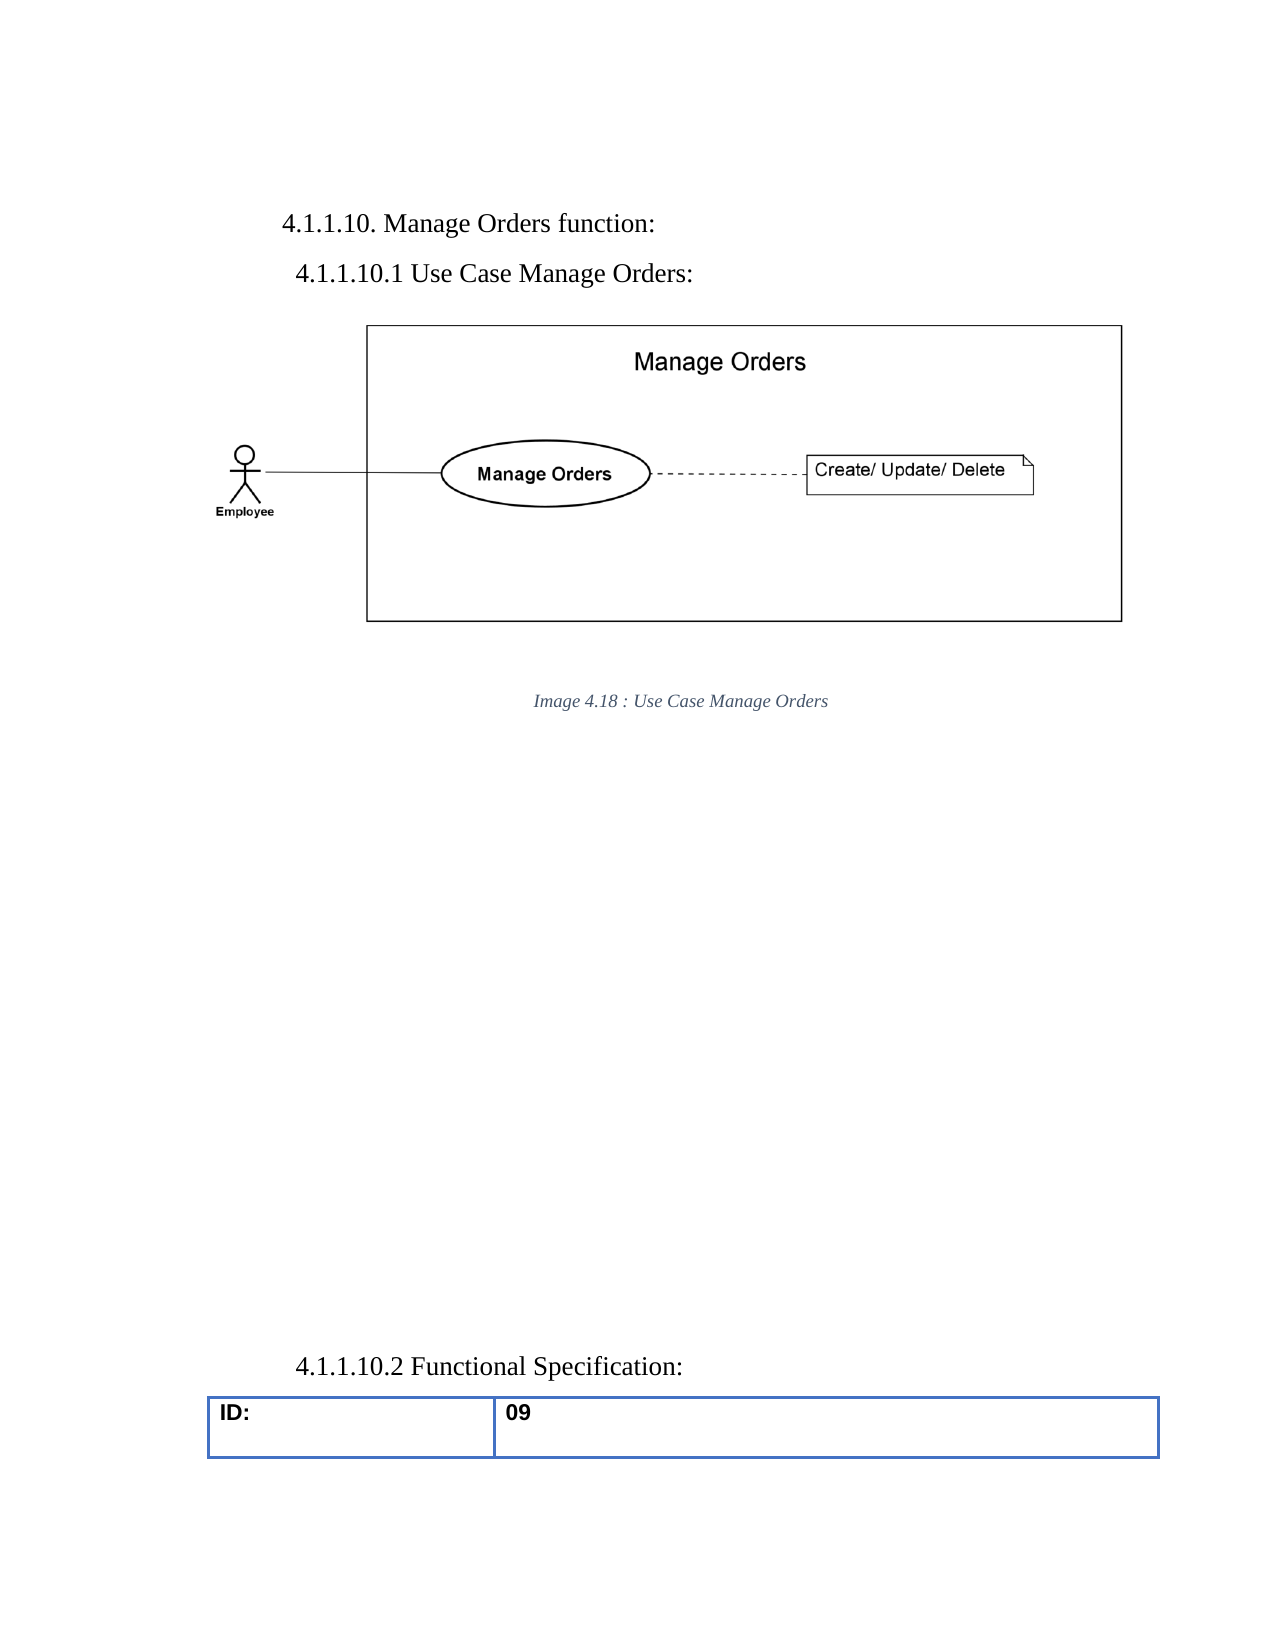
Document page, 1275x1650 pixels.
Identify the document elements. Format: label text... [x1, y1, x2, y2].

subtitle 4.1.1.10.1 Use Case Manage Orders: [207, 258, 1157, 289]
subtitle 4.1.1.10.2 Functional Specification: [207, 1349, 1157, 1381]
text Image 4.18 : Use Case Manage Orders [207, 689, 1157, 711]
subtitle 4.1.1.10. Manage Orders function: [207, 207, 1157, 238]
table_header 09 [496, 1399, 1157, 1456]
picture [206, 304, 1157, 660]
table_header ID: [210, 1399, 493, 1456]
